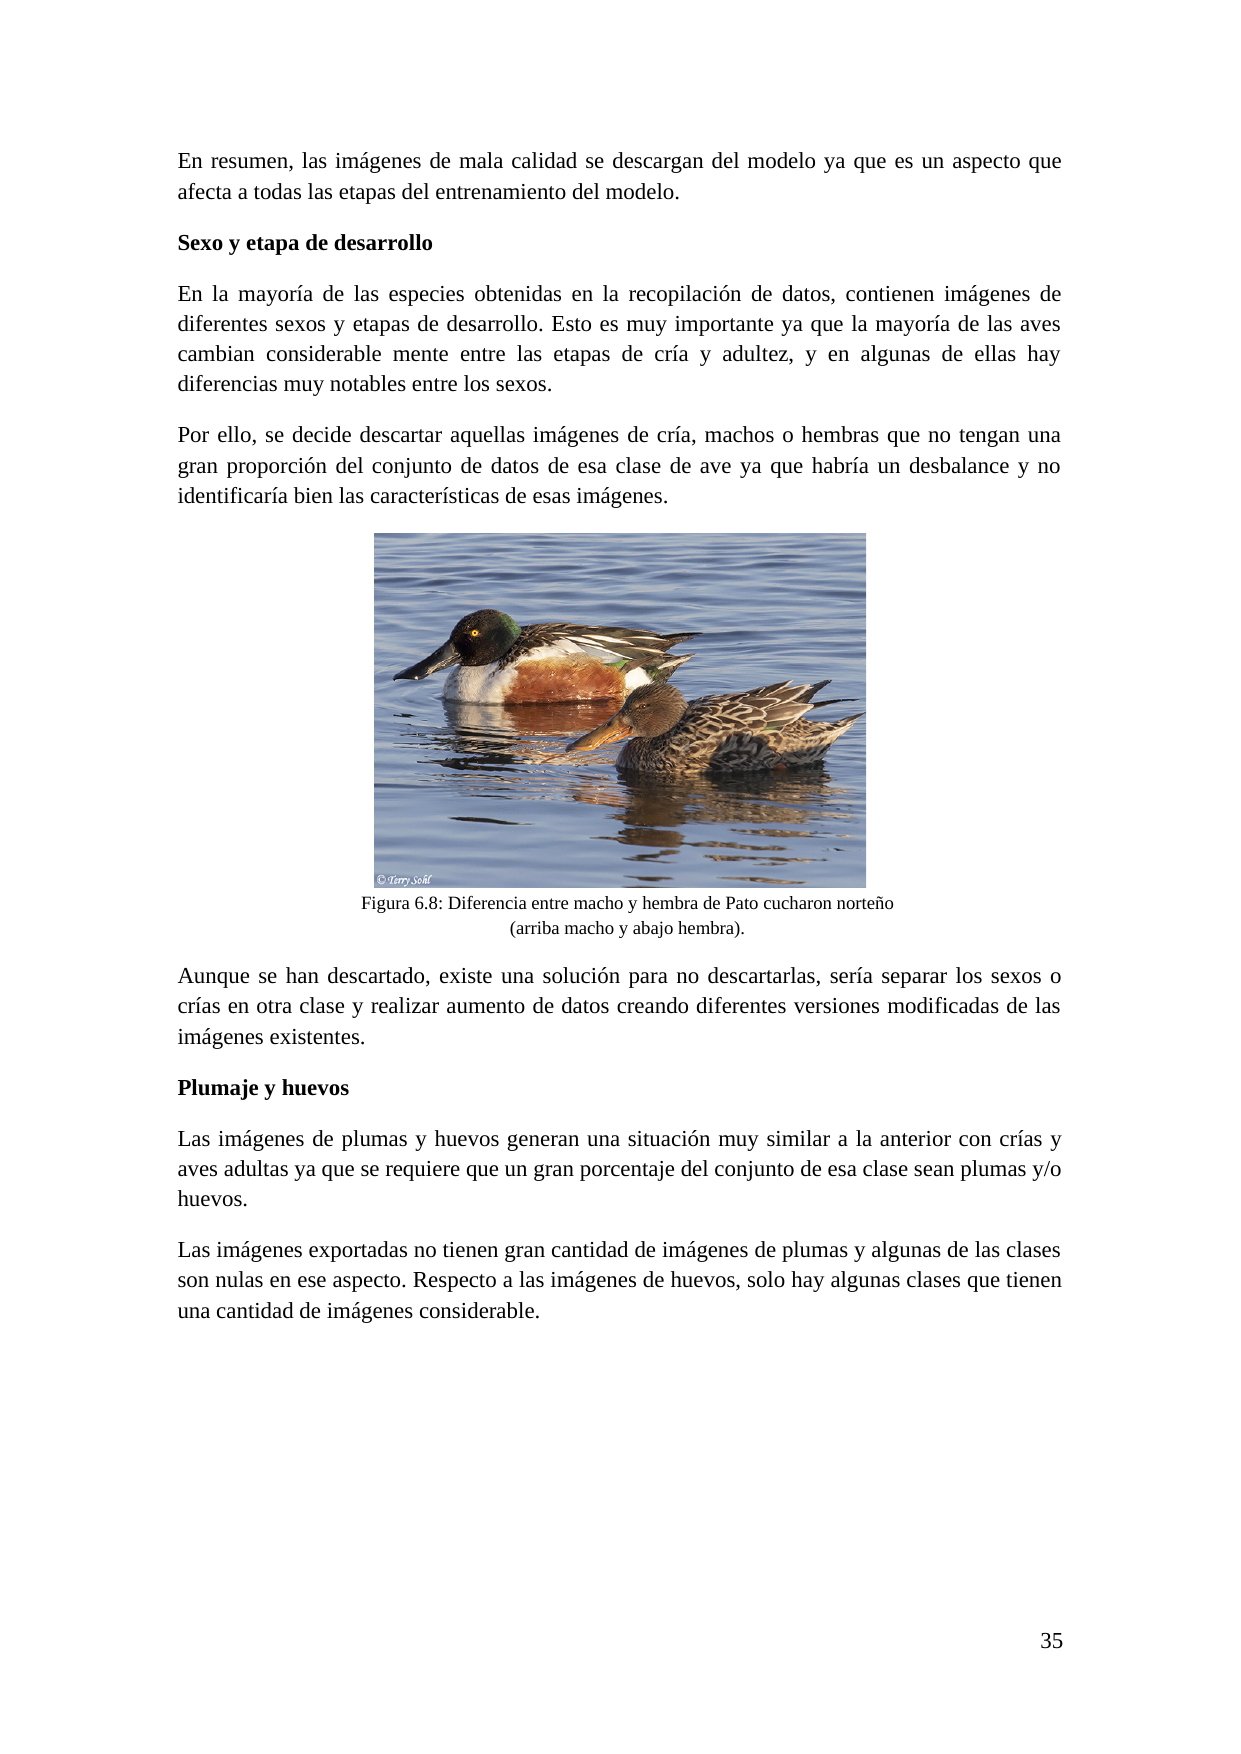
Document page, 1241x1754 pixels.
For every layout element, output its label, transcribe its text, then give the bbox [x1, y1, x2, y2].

text Figura 6.8: Diferencia entre macho y hembra de Pato cucharon norteño (arriba macho y abajo hembra). [354, 892, 901, 938]
text En la mayoría de las especies obtenidas en la recopilación de datos, contienen imágenes de diferentes sexos y etapas de desarrollo. Esto es muy importante ya que la mayoría de las aves cambian considerable mente entre las etapas de cría y adultez, y en algunas de ellas hay diferencias muy notables entre los sexos. [177, 280, 1063, 397]
text En resumen, las imágenes de mala calidad se descargan del modelo ya que es un aspecto que afecta a todas las etapas del entrenamiento del modelo. [177, 148, 1063, 204]
text Plumaje y huevos [177, 1074, 1063, 1100]
text Las imágenes de plumas y huevos generan una situación muy similar a la anterior con crías y aves adultas ya que se requiere que un gran porcentaje del conjunto de esa clase sean plumas y/o huevos. [177, 1125, 1063, 1212]
text Sexo y etapa de desarrollo [177, 229, 1063, 255]
text Las imágenes exportadas no tienen gran cantidad de imágenes de plumas y algunas de las clases son nulas en ese aspecto. Respecto a las imágenes de huevos, solo hay algunas clases que tienen una cantidad de imágenes considerable. [177, 1236, 1063, 1323]
picture [374, 533, 867, 888]
text Por ello, se decide descartar aquellas imágenes de cría, machos o hembras que no tengan una gran proporción del conjunto de datos de esa clase de ave ya que habría un desbalance y no identificaría bien las características de esas imágenes. [177, 422, 1063, 508]
text Aunque se han descartado, existe una solución para no descartarlas, sería separar los sexos o crías en otra clase y realizar aumento de datos creando diferentes versiones modificadas de las imágenes existentes. [177, 962, 1063, 1049]
